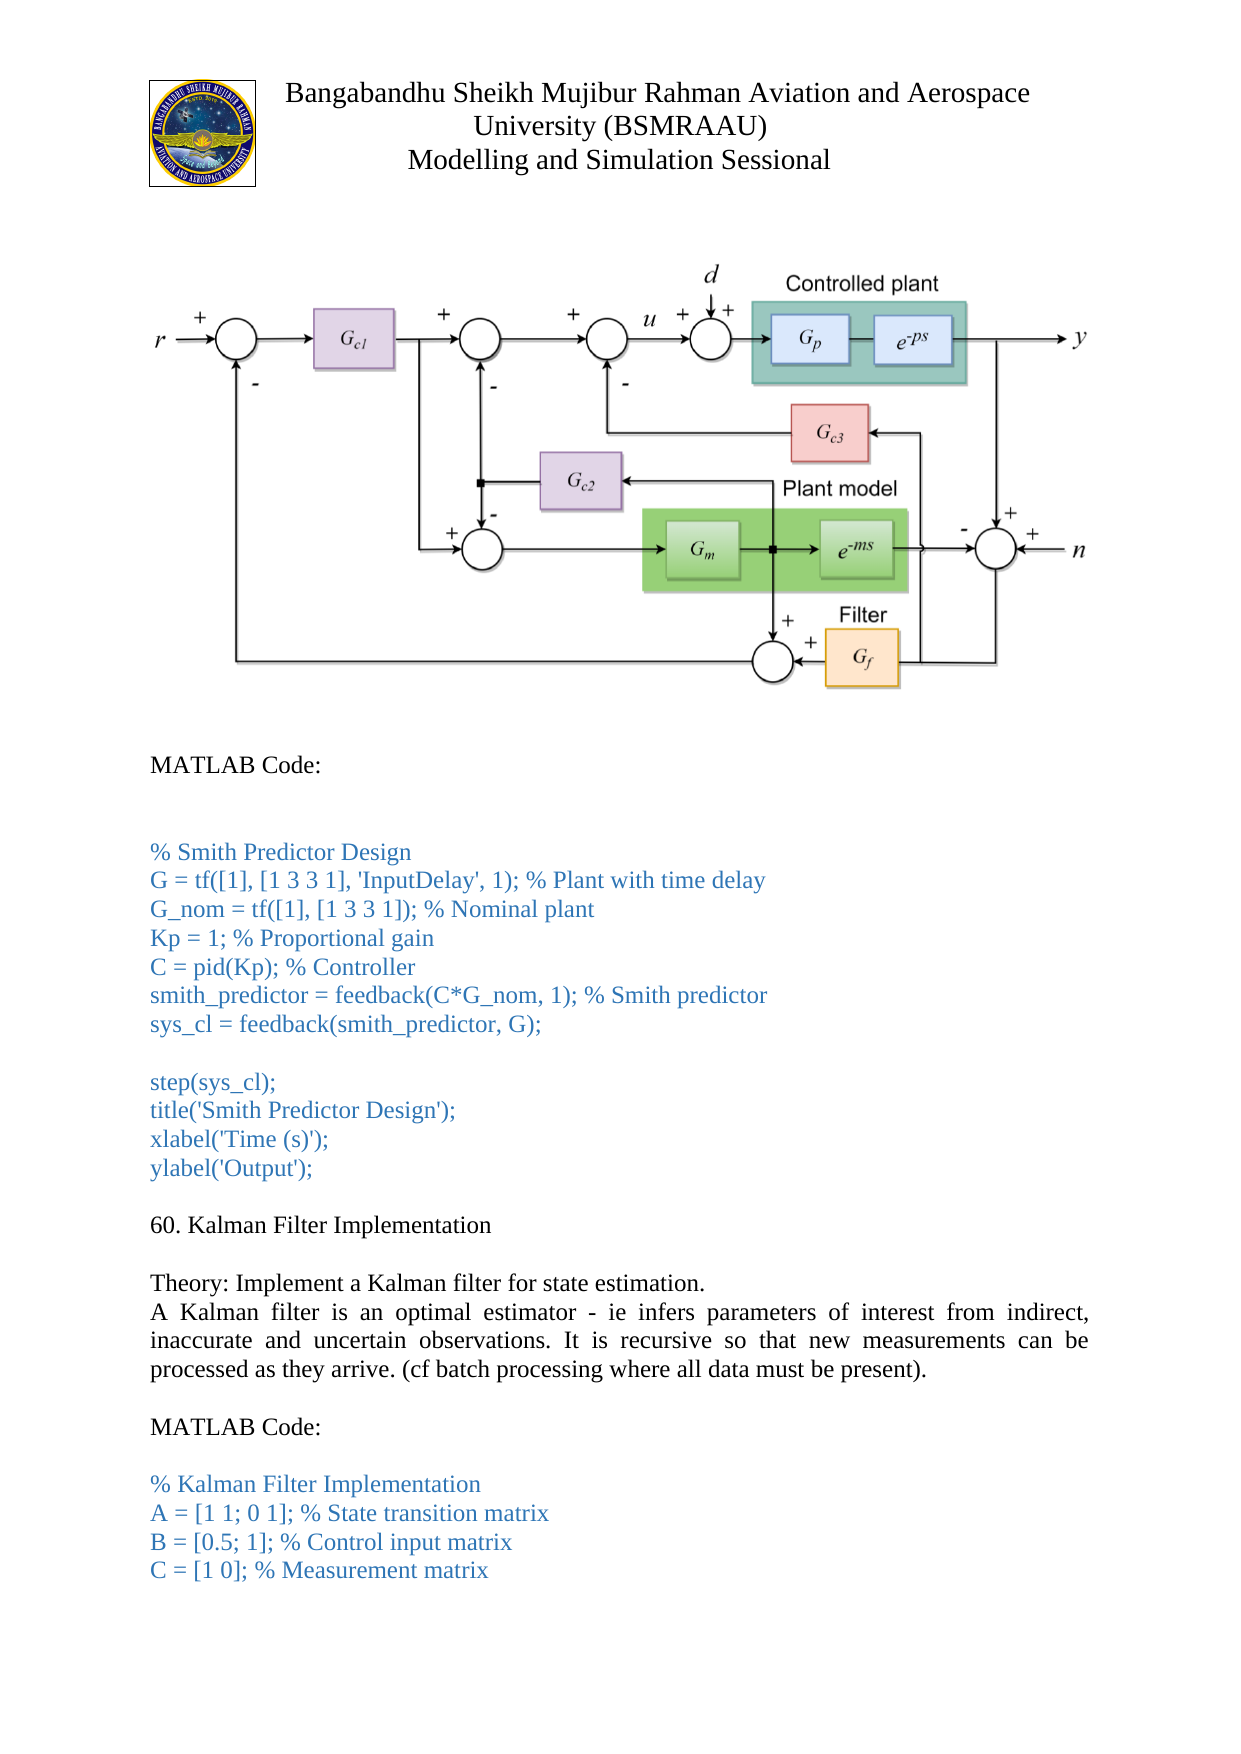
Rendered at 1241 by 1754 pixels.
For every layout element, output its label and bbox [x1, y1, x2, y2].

picture [150, 81, 255, 186]
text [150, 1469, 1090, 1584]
picture [150, 257, 1089, 694]
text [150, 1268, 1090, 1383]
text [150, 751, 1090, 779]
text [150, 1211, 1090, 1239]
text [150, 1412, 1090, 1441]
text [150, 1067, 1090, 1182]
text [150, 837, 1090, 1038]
